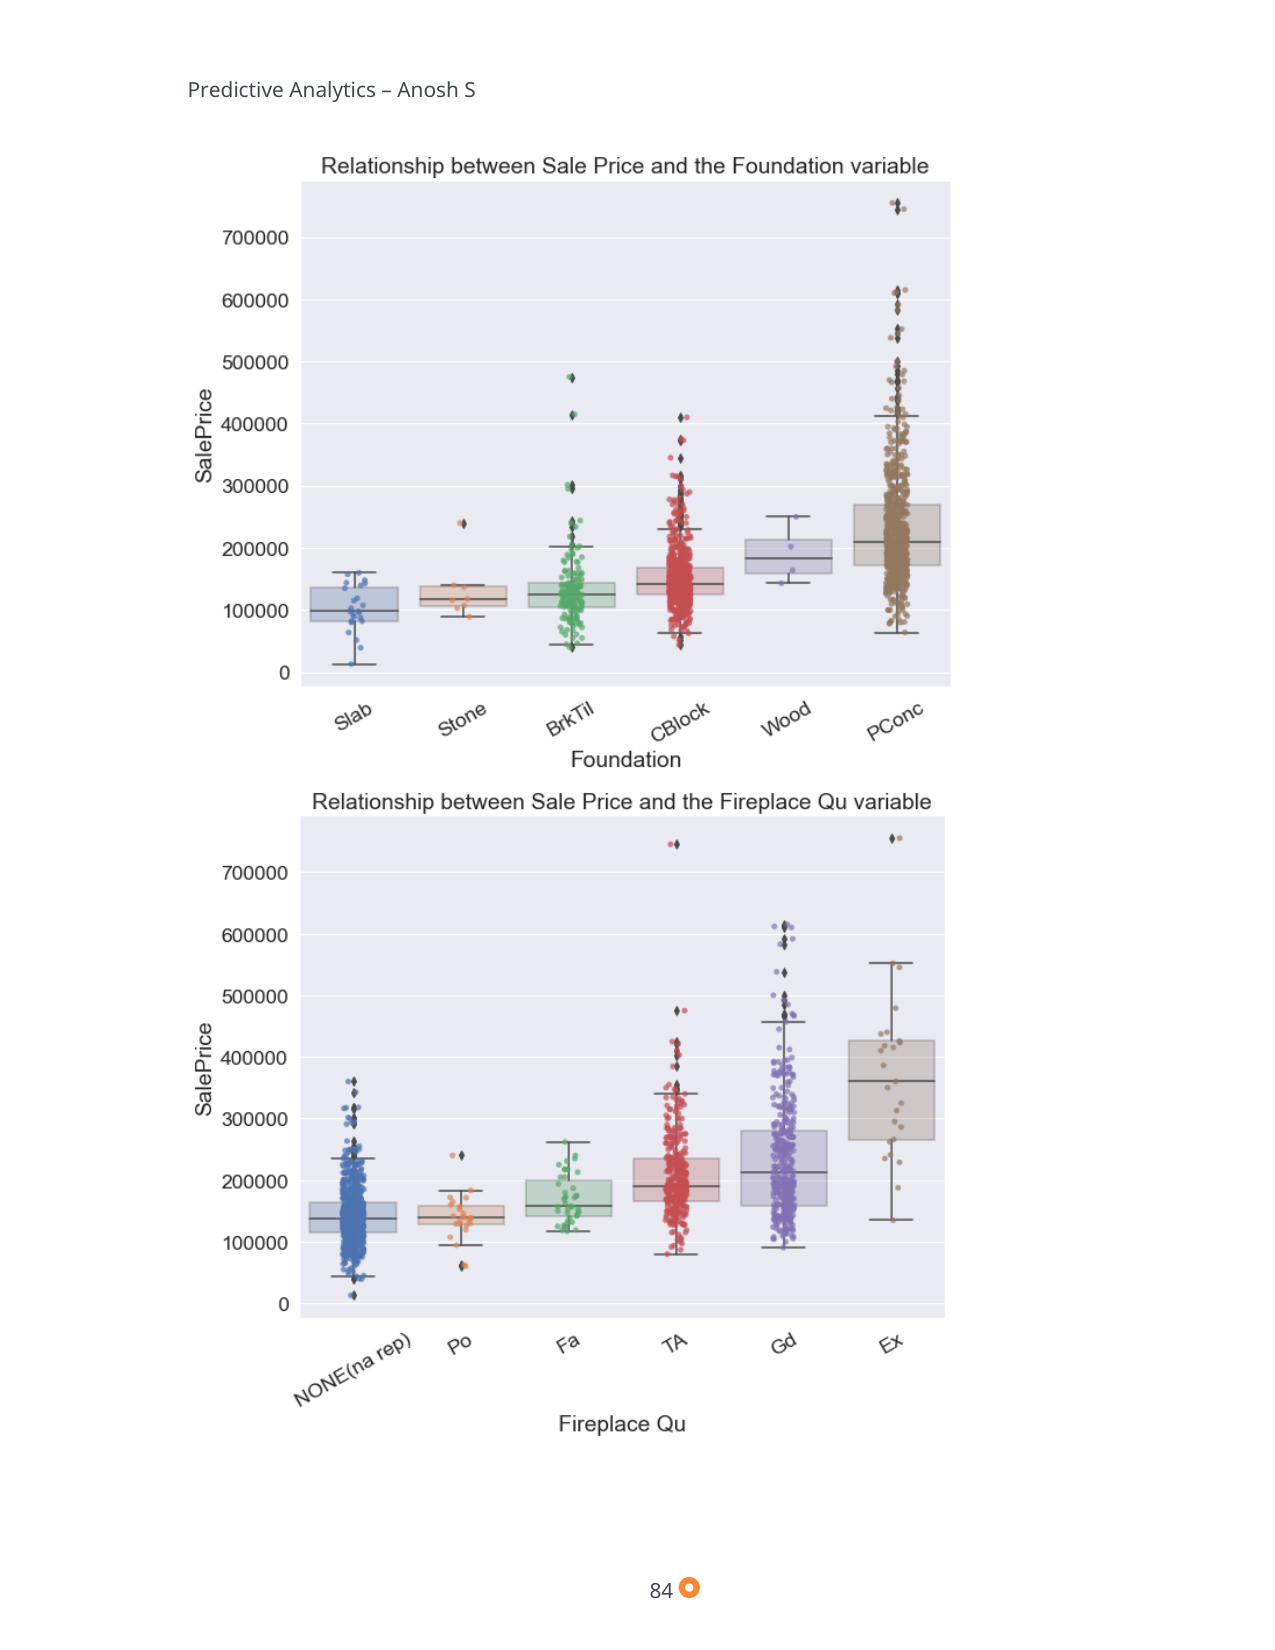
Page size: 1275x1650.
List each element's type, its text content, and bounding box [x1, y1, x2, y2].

picture [187, 785, 953, 1443]
picture [187, 150, 958, 780]
